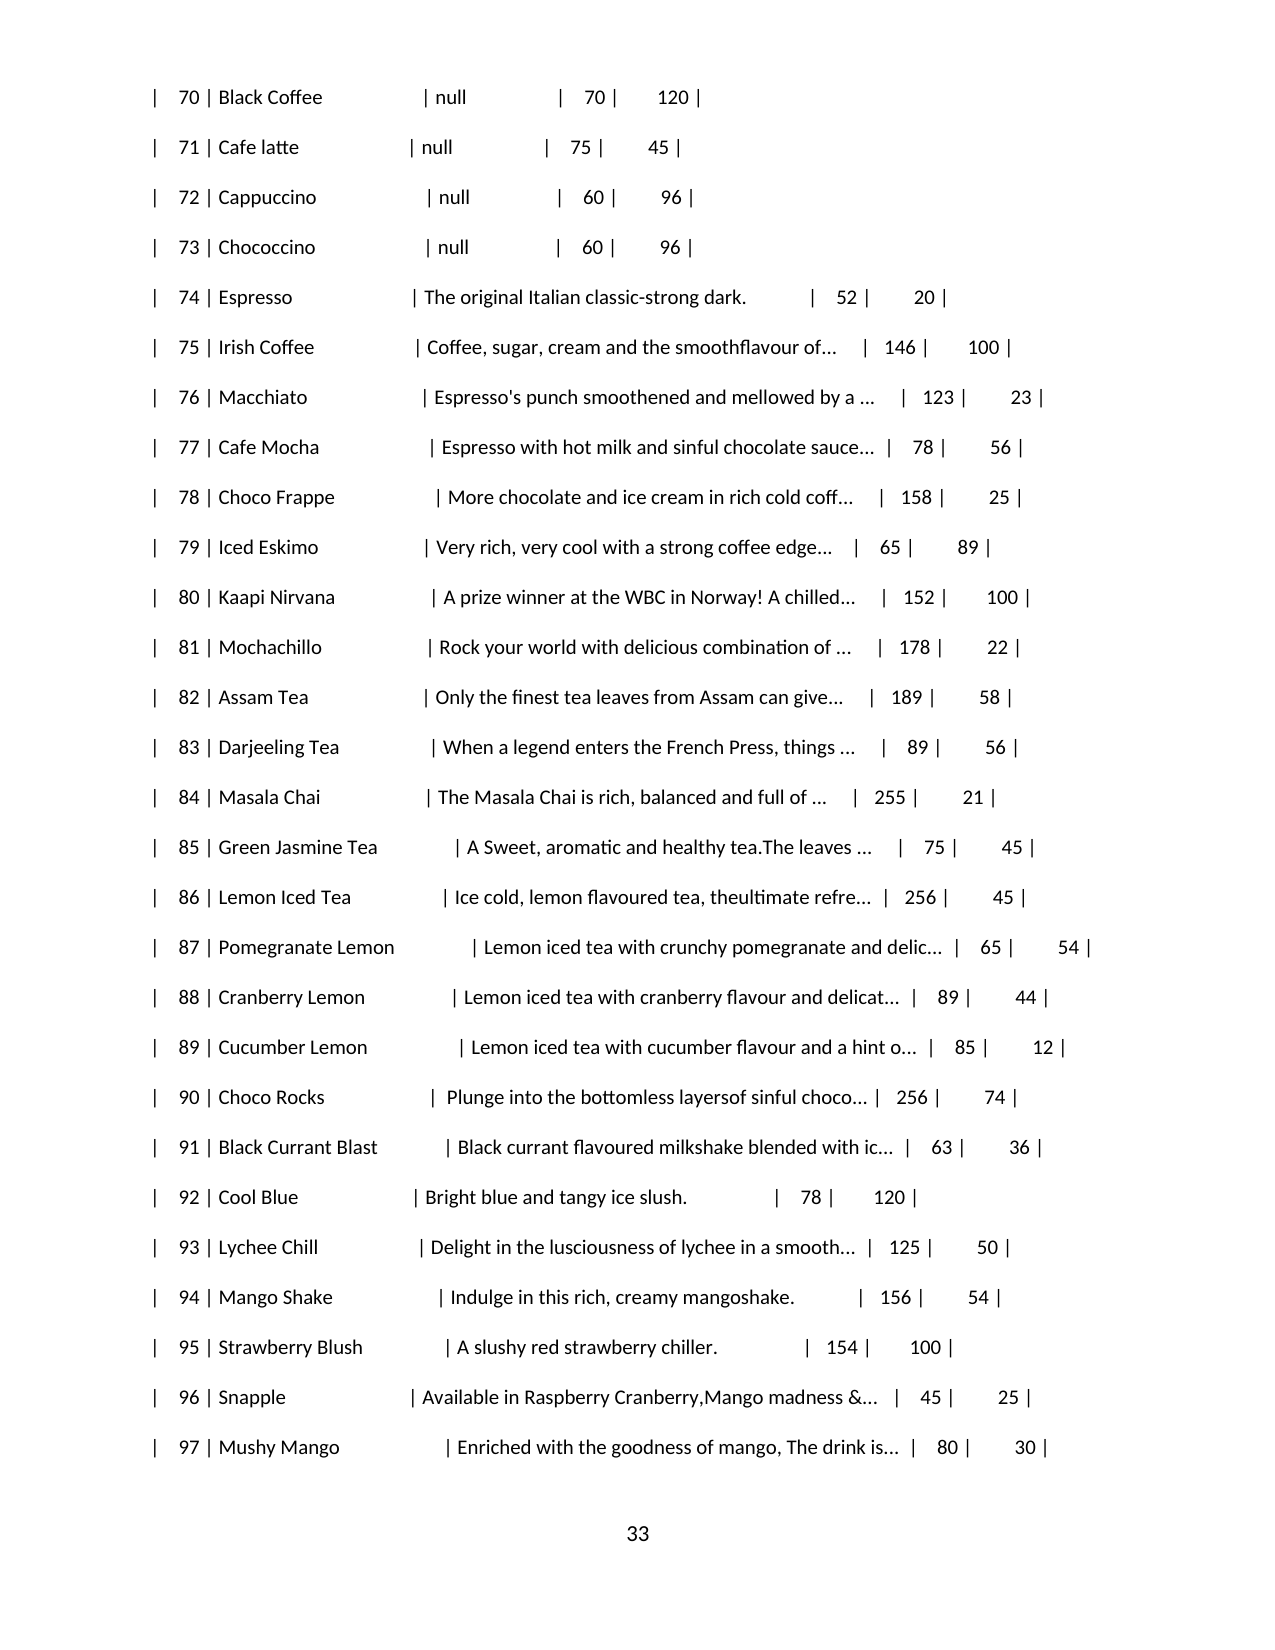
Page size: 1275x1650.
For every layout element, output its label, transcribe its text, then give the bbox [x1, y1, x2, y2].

text | 91 | Black Currant Blast | Black currant flavoured milkshake blended with ic... | 63 | 36 | [150, 1134, 1125, 1160]
text | 76 | Macchiato | Espresso's punch smoothened and mellowed by a ... | 123 | 23 | [150, 384, 1125, 410]
text | 89 | Cucumber Lemon | Lemon iced tea with cucumber flavour and a hint o... | 85 | 12 | [150, 1034, 1125, 1060]
text | 92 | Cool Blue | Bright blue and tangy ice slush. | 78 | 120 | [150, 1184, 1125, 1210]
text | 84 | Masala Chai | The Masala Chai is rich, balanced and full of ... | 255 | 21 | [150, 784, 1125, 810]
text | 86 | Lemon Iced Tea | Ice cold, lemon flavoured tea, theultimate refre... | 256 | 45 | [150, 884, 1125, 910]
text | 70 | Black Coffee | null | 70 | 120 | [150, 84, 1125, 110]
text | 77 | Cafe Mocha | Espresso with hot milk and sinful chocolate sauce... | 78 | 56 | [150, 434, 1125, 460]
text | 73 | Chococcino | null | 60 | 96 | [150, 234, 1125, 260]
text | 85 | Green Jasmine Tea | A Sweet, aromatic and healthy tea.The leaves ... | 75 | 45 | [150, 834, 1125, 860]
text | 87 | Pomegranate Lemon | Lemon iced tea with crunchy pomegranate and delic... | 65 | 54 | [150, 934, 1125, 960]
text | 81 | Mochachillo | Rock your world with delicious combination of ... | 178 | 22 | [150, 634, 1125, 660]
text | 83 | Darjeeling Tea | When a legend enters the French Press, things ... | 89 | 56 | [150, 734, 1125, 760]
text | 78 | Choco Frappe | More chocolate and ice cream in rich cold coff... | 158 | 25 | [150, 484, 1125, 510]
text | 97 | Mushy Mango | Enriched with the goodness of mango, The drink is... | 80 | 30 | [150, 1434, 1125, 1460]
text | 96 | Snapple | Available in Raspberry Cranberry,Mango madness &... | 45 | 25 | [150, 1384, 1125, 1410]
text | 79 | Iced Eskimo | Very rich, very cool with a strong coffee edge... | 65 | 89 | [150, 534, 1125, 560]
text | 94 | Mango Shake | Indulge in this rich, creamy mangoshake. | 156 | 54 | [150, 1284, 1125, 1310]
text | 80 | Kaapi Nirvana | A prize winner at the WBC in Norway! A chilled... | 152 | 100 | [150, 584, 1125, 610]
text | 71 | Cafe latte | null | 75 | 45 | [150, 134, 1125, 160]
text | 75 | Irish Coffee | Coffee, sugar, cream and the smoothflavour of... | 146 | 100 | [150, 334, 1125, 360]
text | 74 | Espresso | The original Italian classic-strong dark. | 52 | 20 | [150, 284, 1125, 310]
text | 90 | Choco Rocks | Plunge into the bottomless layersof sinful choco... | 256 | 74 | [150, 1084, 1125, 1110]
text | 93 | Lychee Chill | Delight in the lusciousness of lychee in a smooth... | 125 | 50 | [150, 1234, 1125, 1260]
text | 82 | Assam Tea | Only the finest tea leaves from Assam can give... | 189 | 58 | [150, 684, 1125, 710]
text | 88 | Cranberry Lemon | Lemon iced tea with cranberry flavour and delicat... | 89 | 44 | [150, 984, 1125, 1010]
text | 72 | Cappuccino | null | 60 | 96 | [150, 184, 1125, 210]
text | 95 | Strawberry Blush | A slushy red strawberry chiller. | 154 | 100 | [150, 1334, 1125, 1360]
